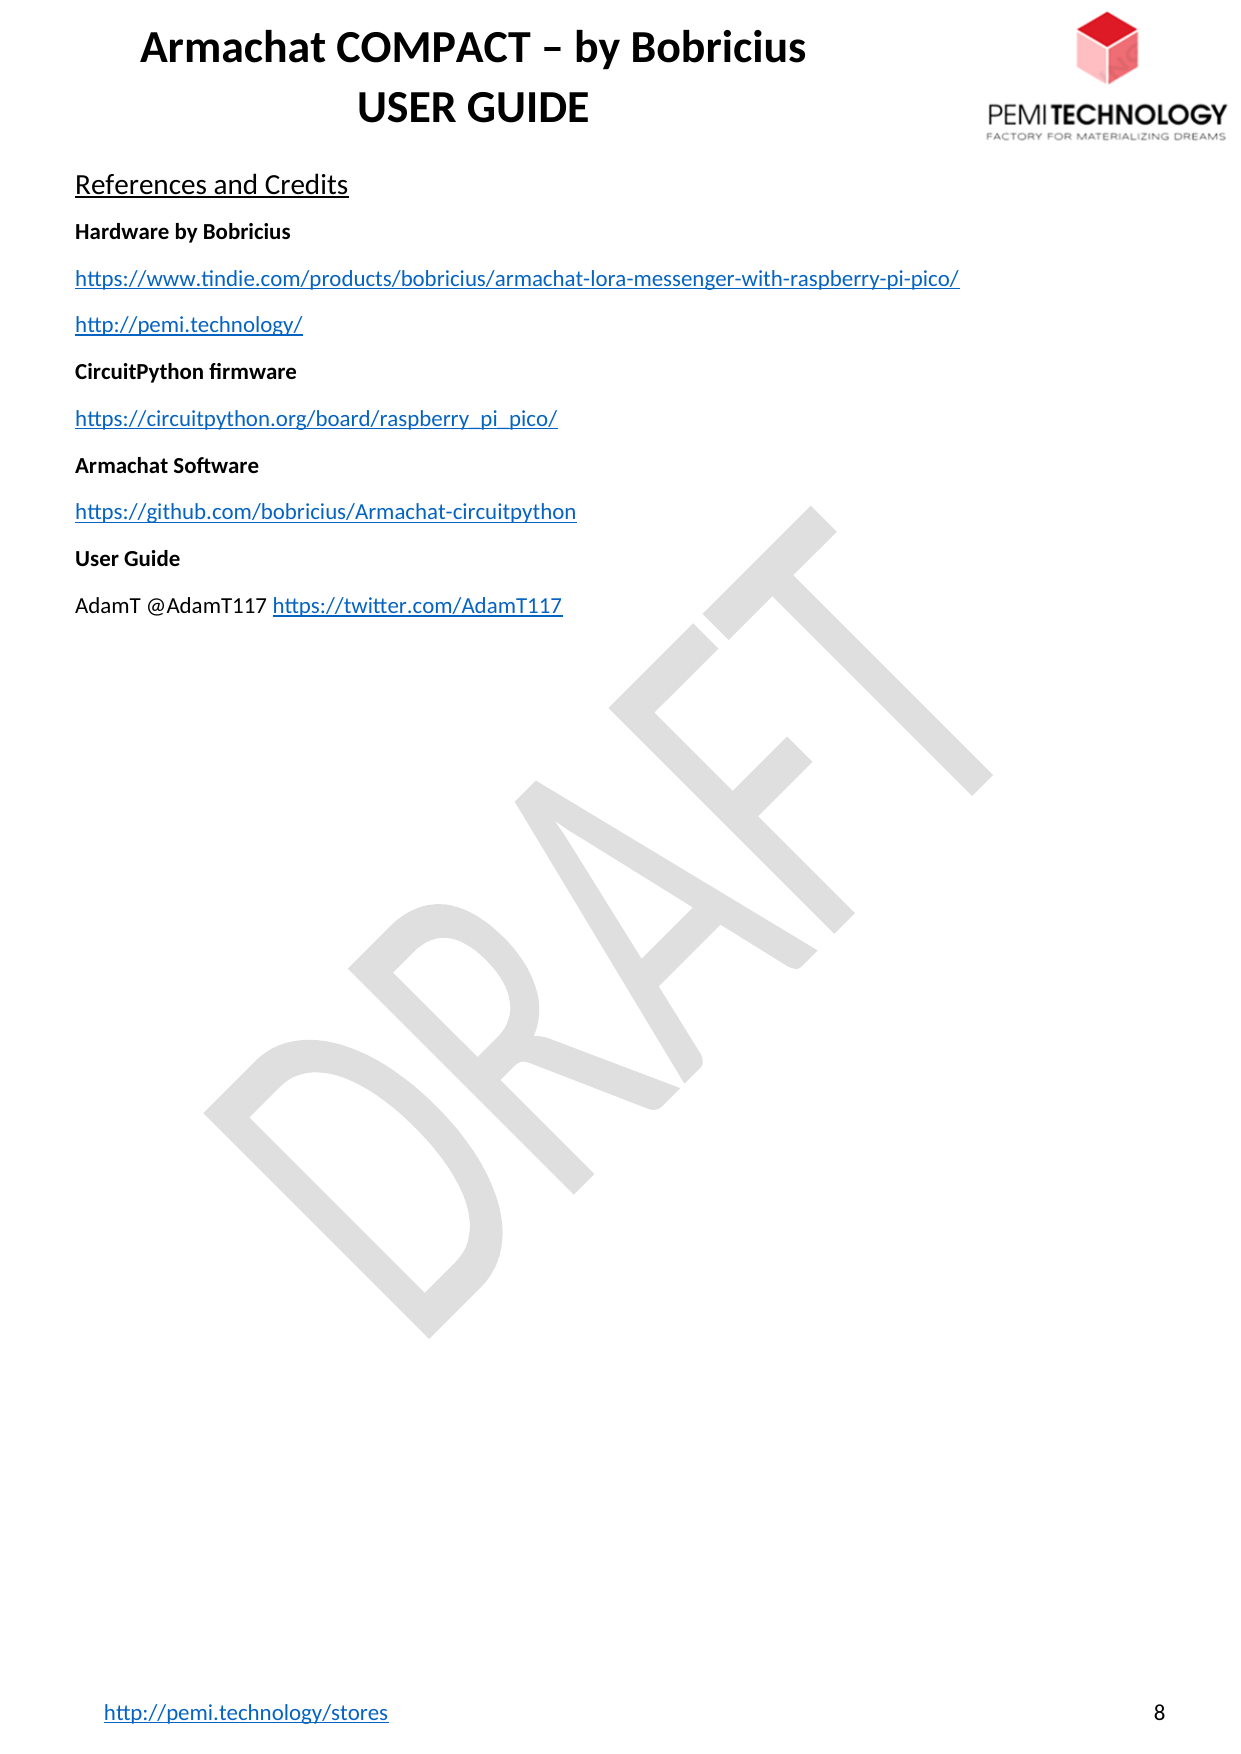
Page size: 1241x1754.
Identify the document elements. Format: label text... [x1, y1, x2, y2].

text http://pemi.technology/ [75, 310, 1165, 338]
text Armachat Software [75, 451, 1165, 479]
text CircuitPython firmware [75, 357, 1165, 385]
text https://circuitpython.org/board/raspberry_pi_pico/ [75, 404, 1165, 432]
text AdamT @AdamT117 https://twitter.com/AdamT117 [75, 591, 1165, 619]
text User Guide [75, 544, 1165, 572]
text https://github.com/bobricius/Armachat-circuitpython [75, 497, 1165, 526]
text https://www.tindie.com/products/bobricius/armachat-lora-messenger-with-raspberry-pi-pico/ [75, 264, 1165, 292]
subtitle References and Credits [75, 166, 1165, 202]
text Hardware by Bobricius [75, 217, 1165, 245]
picture [977, 8, 1237, 149]
